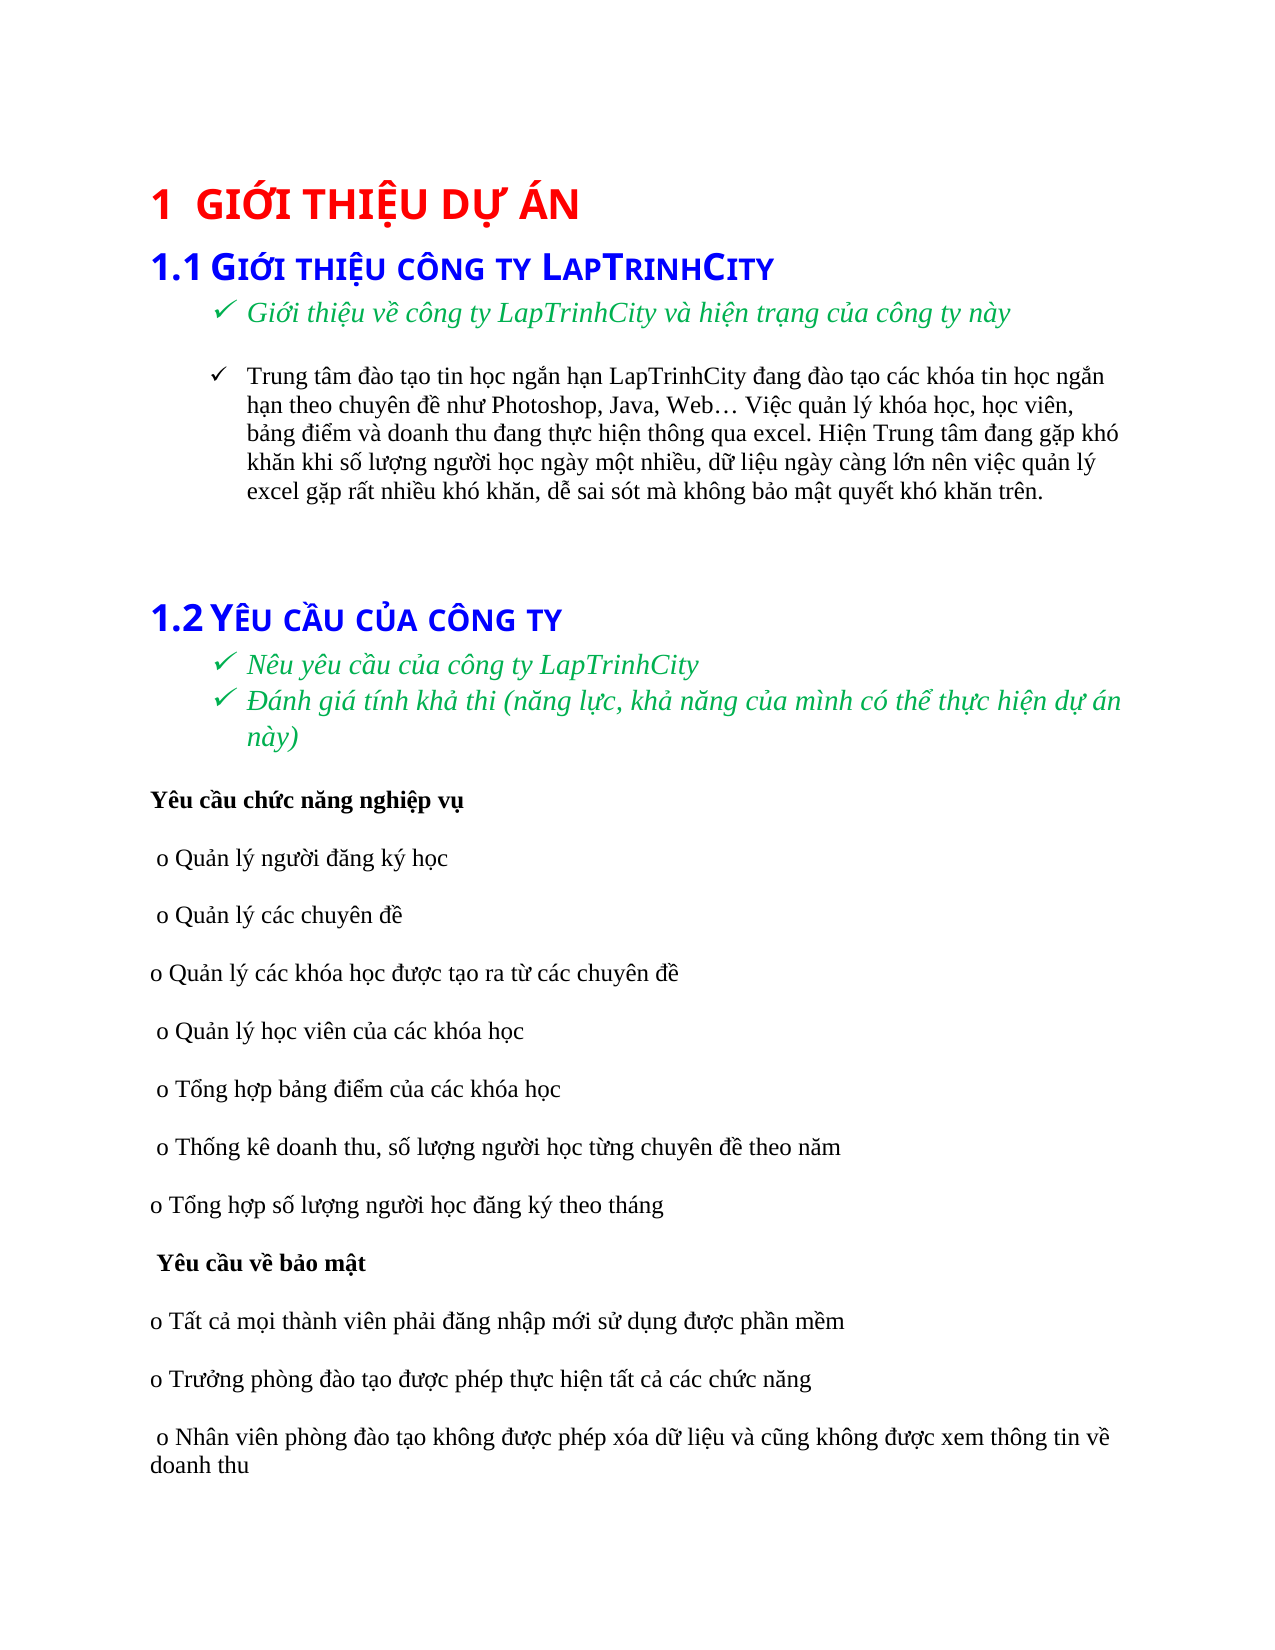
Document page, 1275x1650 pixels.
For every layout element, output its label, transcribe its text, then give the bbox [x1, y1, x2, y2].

text o Tổng hợp số lượng người học đăng ký theo tháng [150, 1190, 1125, 1219]
text Yêu cầu chức năng nghiệp vụ [150, 785, 1125, 813]
text o Thống kê doanh thu, số lượng người học từng chuyên đề theo năm [150, 1132, 1125, 1161]
text o Quản lý học viên của các khóa học [150, 1016, 1125, 1045]
text o Nhân viên phòng đào tạo không được phép xóa dữ liệu và cũng không được xem thông tin về doanh thu [150, 1422, 1125, 1479]
list Đánh giá tính khả thi (năng lực, khả năng của mình có thể thực hiện dự án này) [209, 683, 1125, 753]
text o Quản lý người đăng ký học [150, 843, 1125, 871]
subtitle Giới thiệu công ty LapTrinhCity [150, 240, 1125, 291]
text Yêu cầu về bảo mật [150, 1248, 1125, 1277]
list Giới thiệu về công ty LapTrinhCity và hiện trạng của công ty này [209, 296, 1125, 329]
subtitle Giới thiệu dự án [150, 175, 1125, 232]
text o Trưởng phòng đào tạo được phép thực hiện tất cả các chức năng [150, 1364, 1125, 1393]
list Nêu yêu cầu của công ty LapTrinhCity [209, 647, 1125, 681]
text o Quản lý các khóa học được tạo ra từ các chuyên đề [150, 958, 1125, 987]
text o Tất cả mọi thành viên phải đăng nhập mới sử dụng được phần mềm [150, 1306, 1125, 1335]
list Trung tâm đào tạo tin học ngắn hạn LapTrinhCity đang đào tạo các khóa tin học ngắn hạn theo chuyên đề như Photoshop, Java, Web… Việc quản lý khóa học, học viên, bảng điểm và doanh thu đang thực hiện thông qua excel. Hiện Trung tâm đang gặp khó khăn khi số lượng người học ngày một nhiều, dữ liệu ngày càng lớn nên việc quản lý excel gặp rất nhiều khó khăn, dễ sai sót mà không bảo mật quyết khó khăn trên. [209, 361, 1125, 505]
subtitle Yêu cầu của công ty [150, 592, 1125, 643]
text o Quản lý các chuyên đề [150, 901, 1125, 929]
text o Tổng hợp bảng điểm của các khóa học [150, 1074, 1125, 1103]
